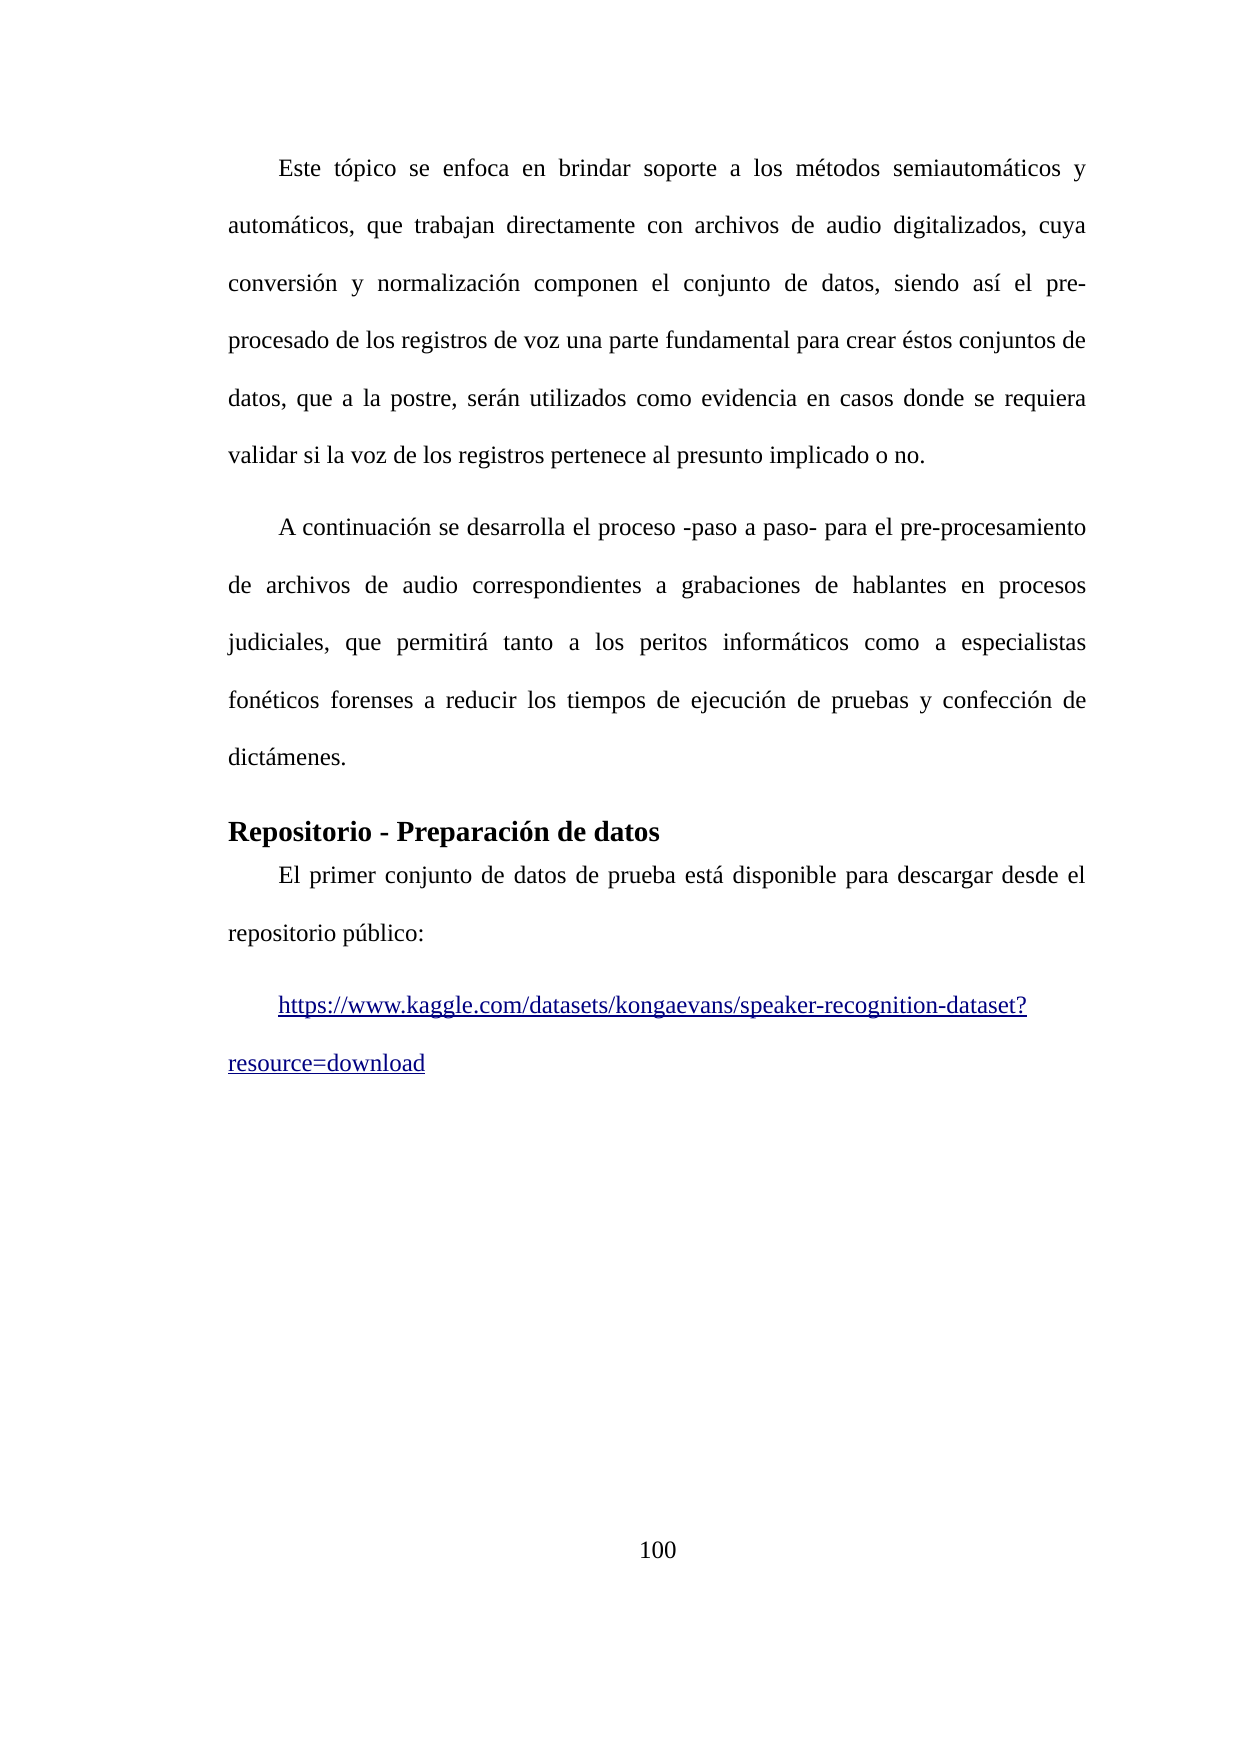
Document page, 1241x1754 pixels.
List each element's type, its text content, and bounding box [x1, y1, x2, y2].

text A continuación se desarrolla el proceso -paso a paso- para el pre-procesamiento de archivos de audio correspondientes a grabaciones de hablantes en procesos judiciales, que permitirá tanto a los peritos informáticos como a especialistas fonéticos forenses a reducir los tiempos de ejecución de pruebas y confección de dictámenes. [228, 512, 1087, 771]
text El primer conjunto de datos de prueba está disponible para descargar desde el repositorio público: [228, 861, 1087, 947]
subtitle Repositorio - Preparación de datos [228, 814, 1087, 848]
text https://www.kaggle.com/datasets/kongaevans/speaker-recognition-dataset?resource=download [228, 990, 1087, 1076]
text Este tópico se enfoca en brindar soporte a los métodos semiautomáticos y automáticos, que trabajan directamente con archivos de audio digitalizados, cuya conversión y normalización componen el conjunto de datos, siendo así el pre-procesado de los registros de voz una parte fundamental para crear éstos conjuntos de datos, que a la postre, serán utilizados como evidencia en casos donde se requiera validar si la voz de los registros pertenece al presunto implicado o no. [228, 153, 1087, 469]
